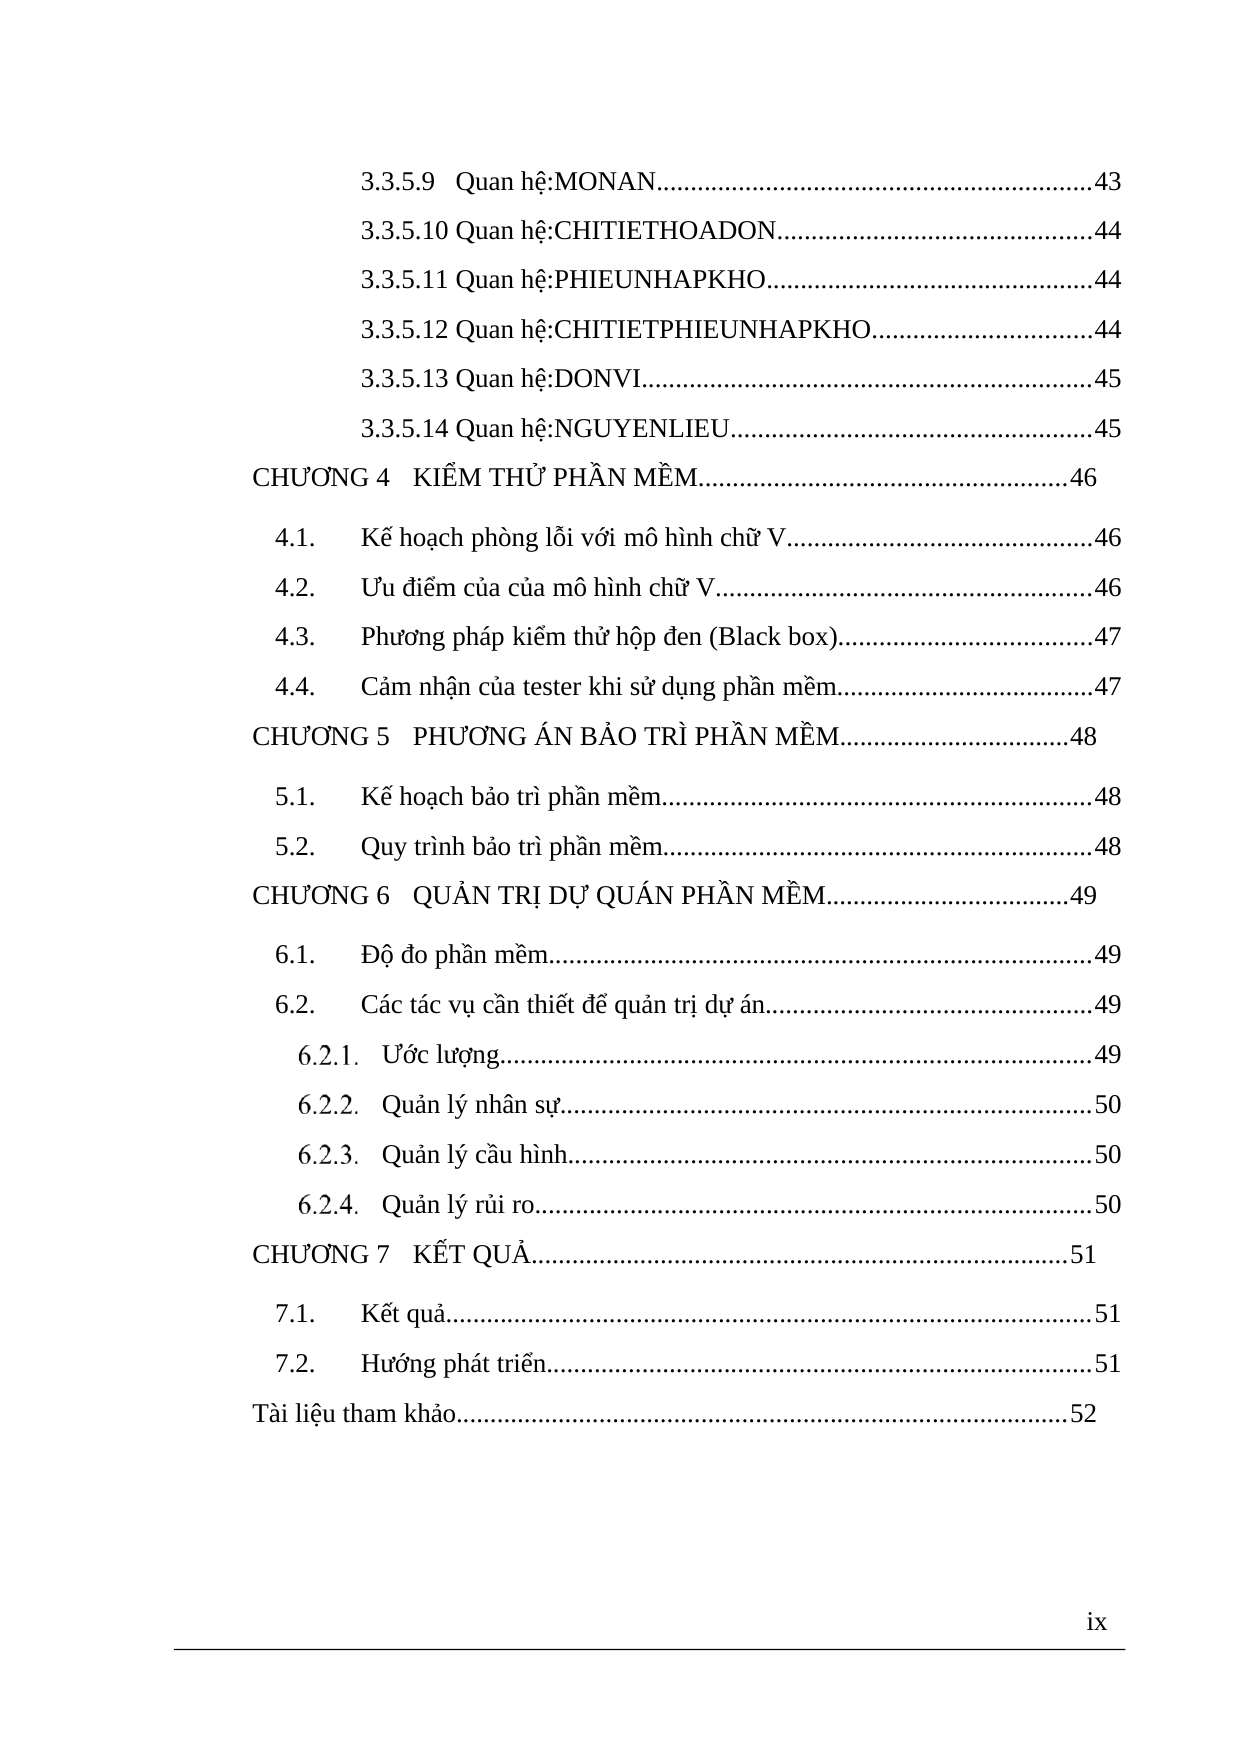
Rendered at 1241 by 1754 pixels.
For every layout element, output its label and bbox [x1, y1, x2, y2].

picture [298, 1094, 358, 1114]
picture [298, 1194, 358, 1214]
picture [298, 1045, 358, 1065]
picture [298, 1144, 358, 1164]
